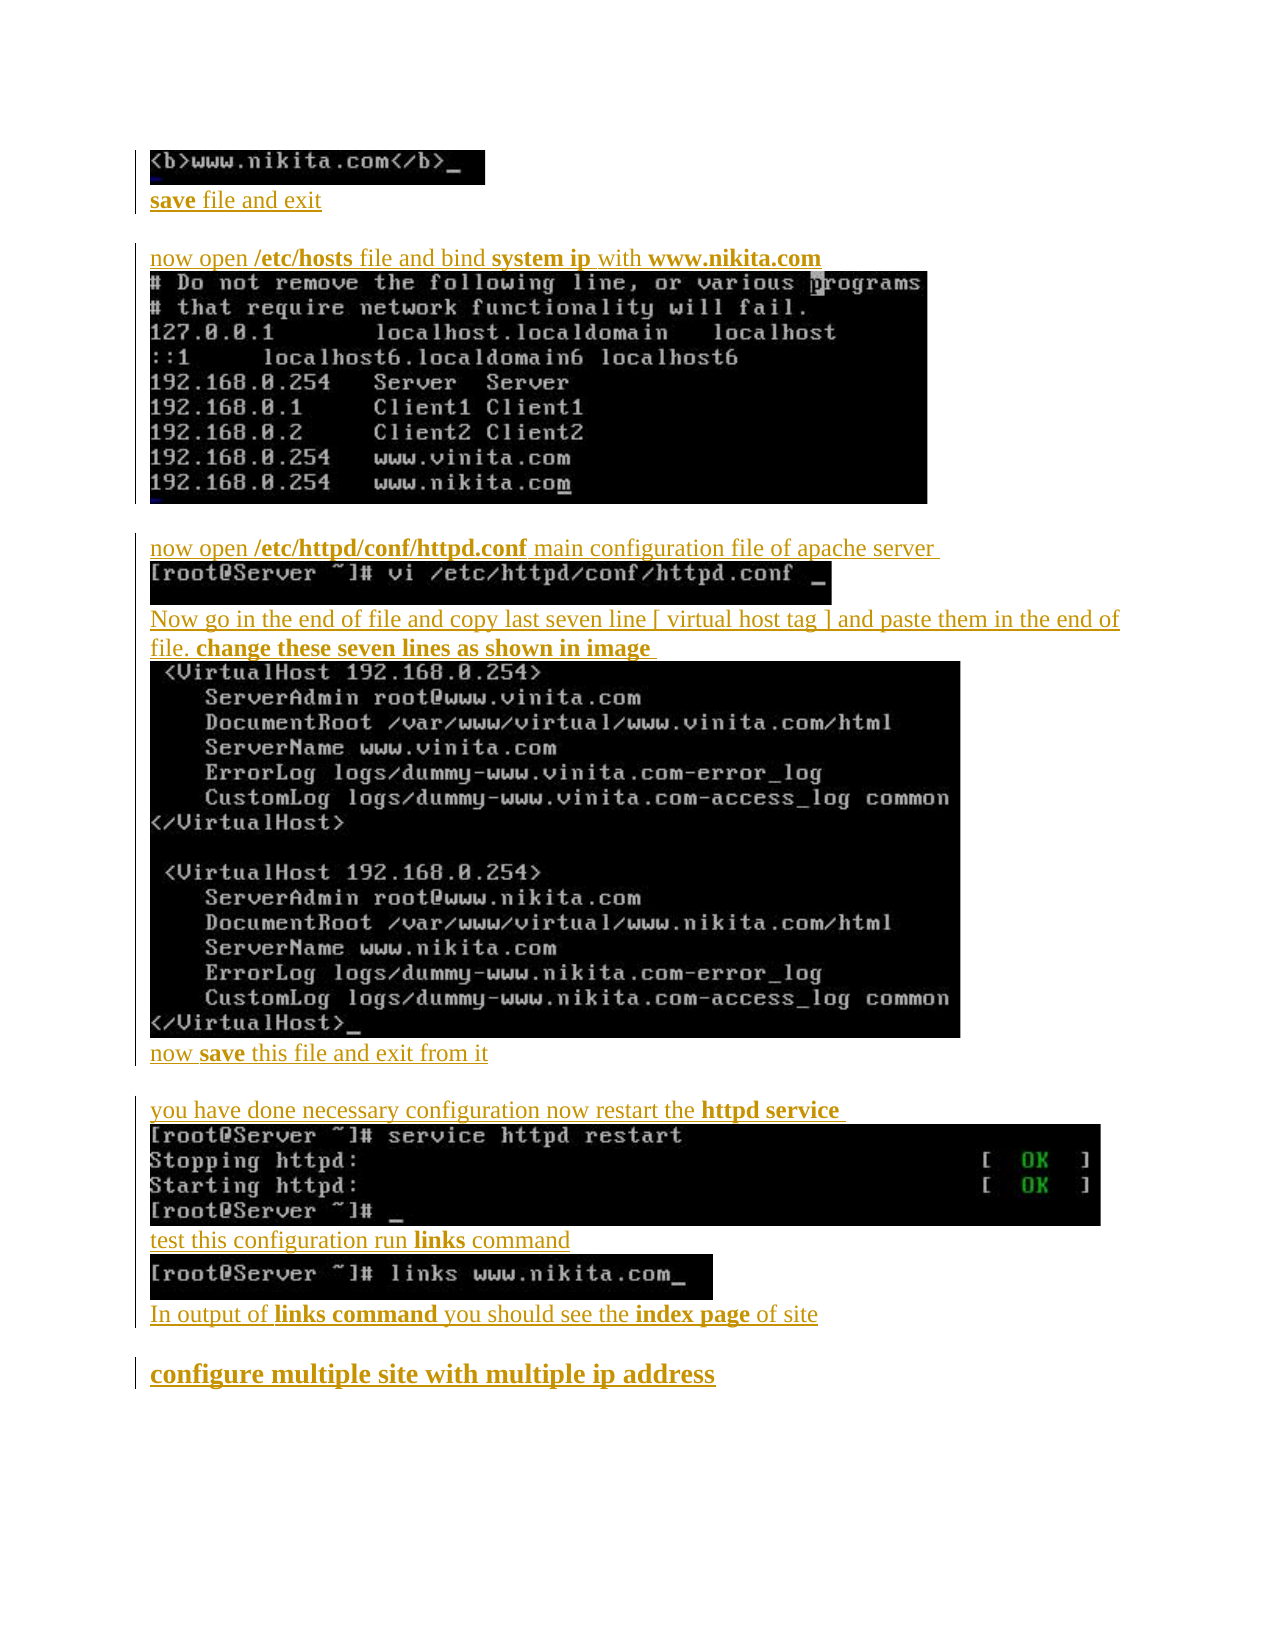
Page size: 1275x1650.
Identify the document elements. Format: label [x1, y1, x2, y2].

picture [150, 1124, 1101, 1226]
picture [150, 661, 961, 1038]
picture [150, 1254, 713, 1300]
picture [150, 561, 832, 605]
picture [150, 271, 928, 504]
picture [150, 150, 486, 185]
